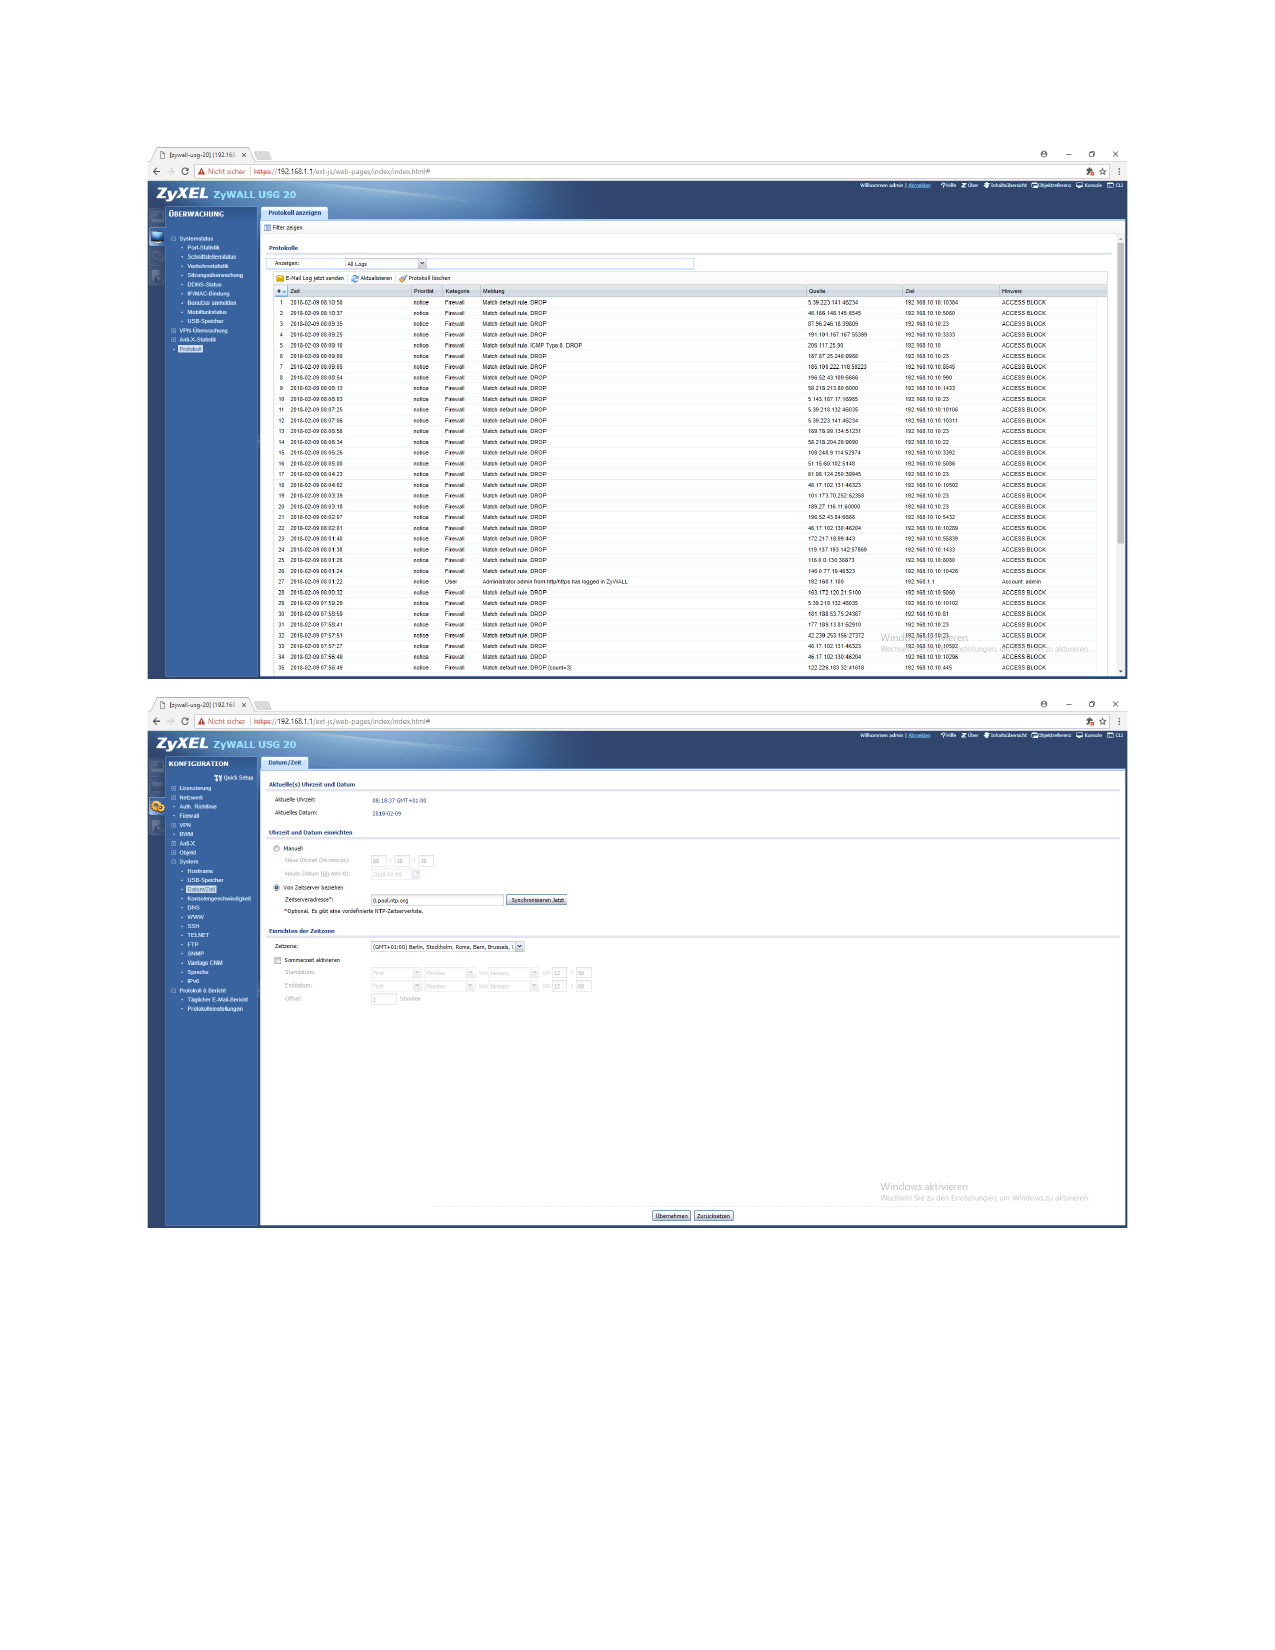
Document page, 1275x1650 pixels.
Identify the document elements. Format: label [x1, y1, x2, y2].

picture [147, 697, 1128, 1228]
picture [147, 147, 1128, 679]
